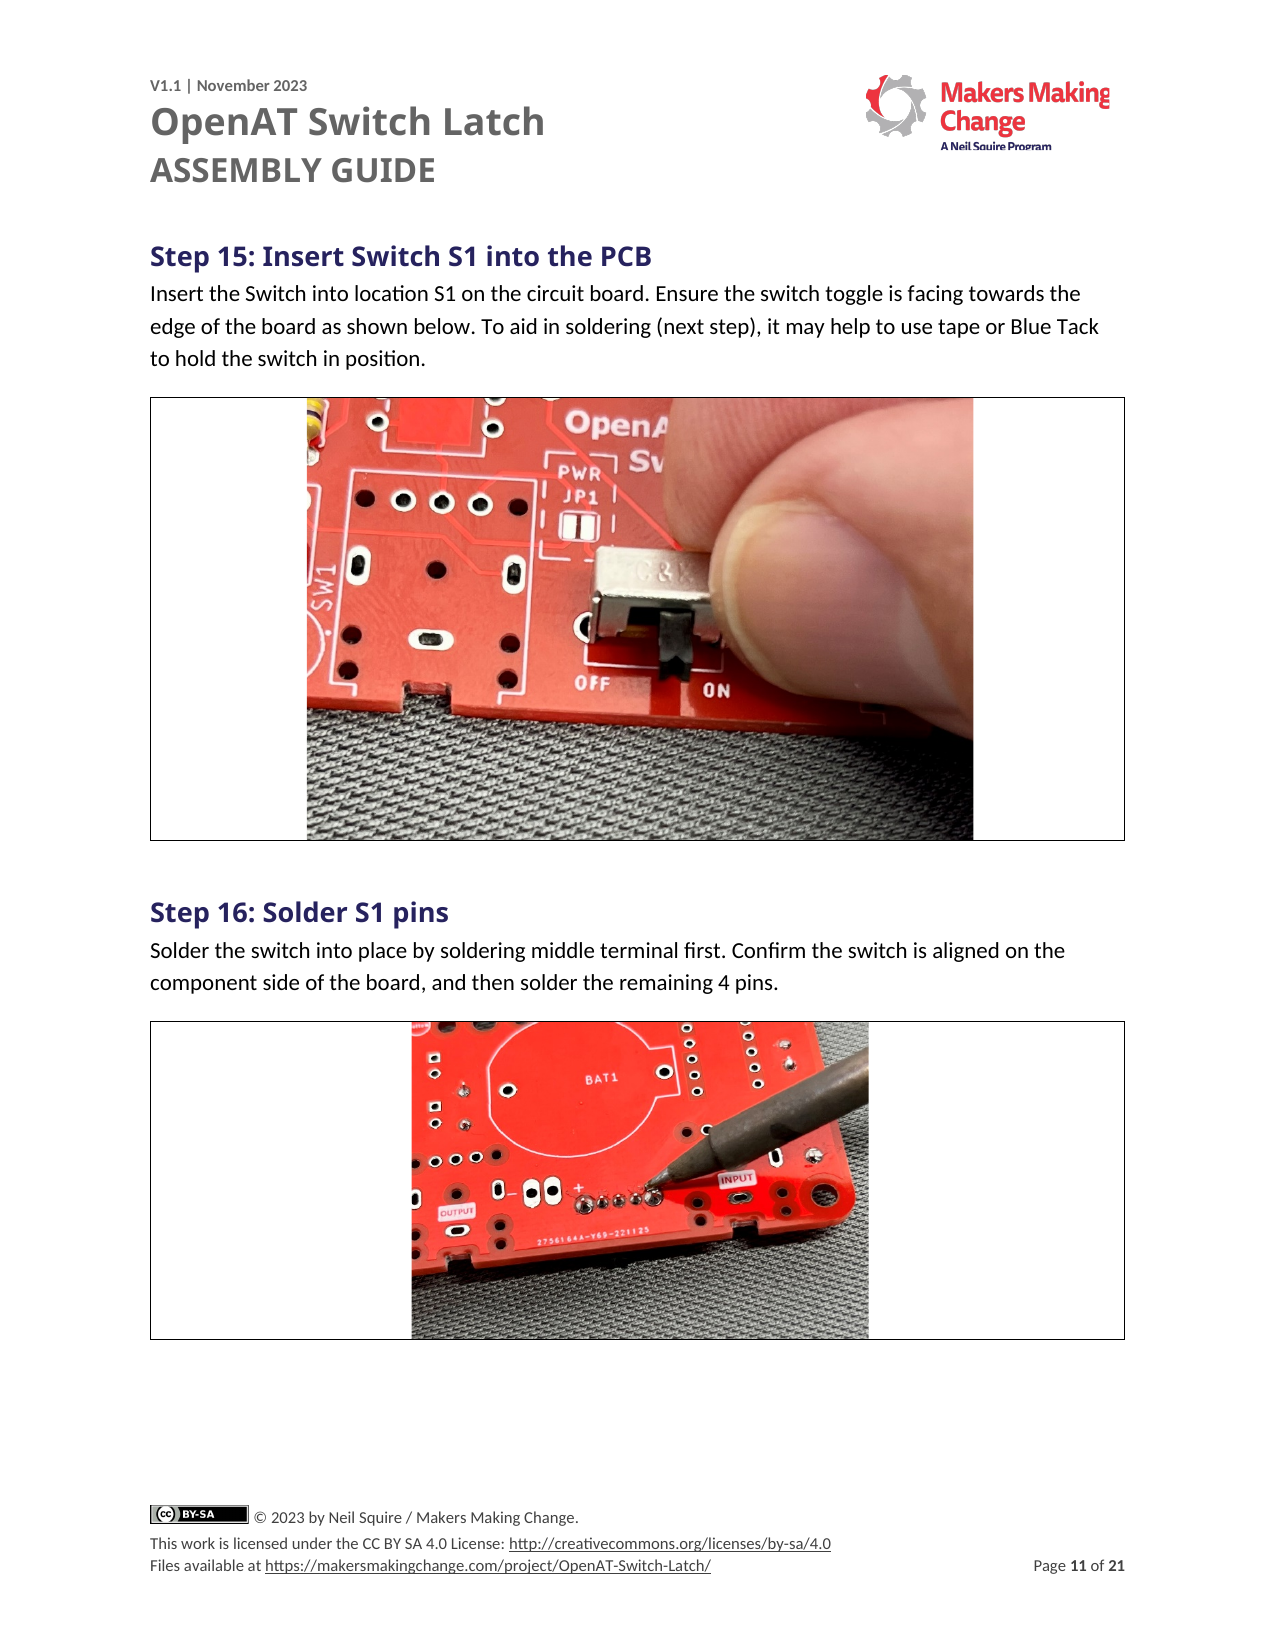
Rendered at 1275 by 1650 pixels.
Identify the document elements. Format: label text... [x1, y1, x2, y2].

table_header [151, 398, 306, 839]
subtitle Step 15: Insert Switch S1 into the PCB [150, 237, 1125, 274]
table_header [974, 398, 1124, 839]
table_header [151, 1022, 411, 1339]
picture [411, 1022, 869, 1339]
text Solder the switch into place by soldering middle terminal first. Confirm the switch is aligned on the component side of the board, and then solder the remaining 4 pins. [150, 936, 1125, 996]
picture [865, 75, 1110, 151]
table_header [869, 1022, 1124, 1339]
picture [150, 1505, 249, 1524]
text Insert the Switch into location S1 on the circuit board. Ensure the switch toggle is facing towards the edge of the board as shown below. To aid in soldering (next step), it may help to use tape or Blue Tack to hold the switch in position. [150, 279, 1125, 372]
subtitle Step 16: Solder S1 pins [150, 893, 1125, 930]
picture [306, 398, 974, 840]
